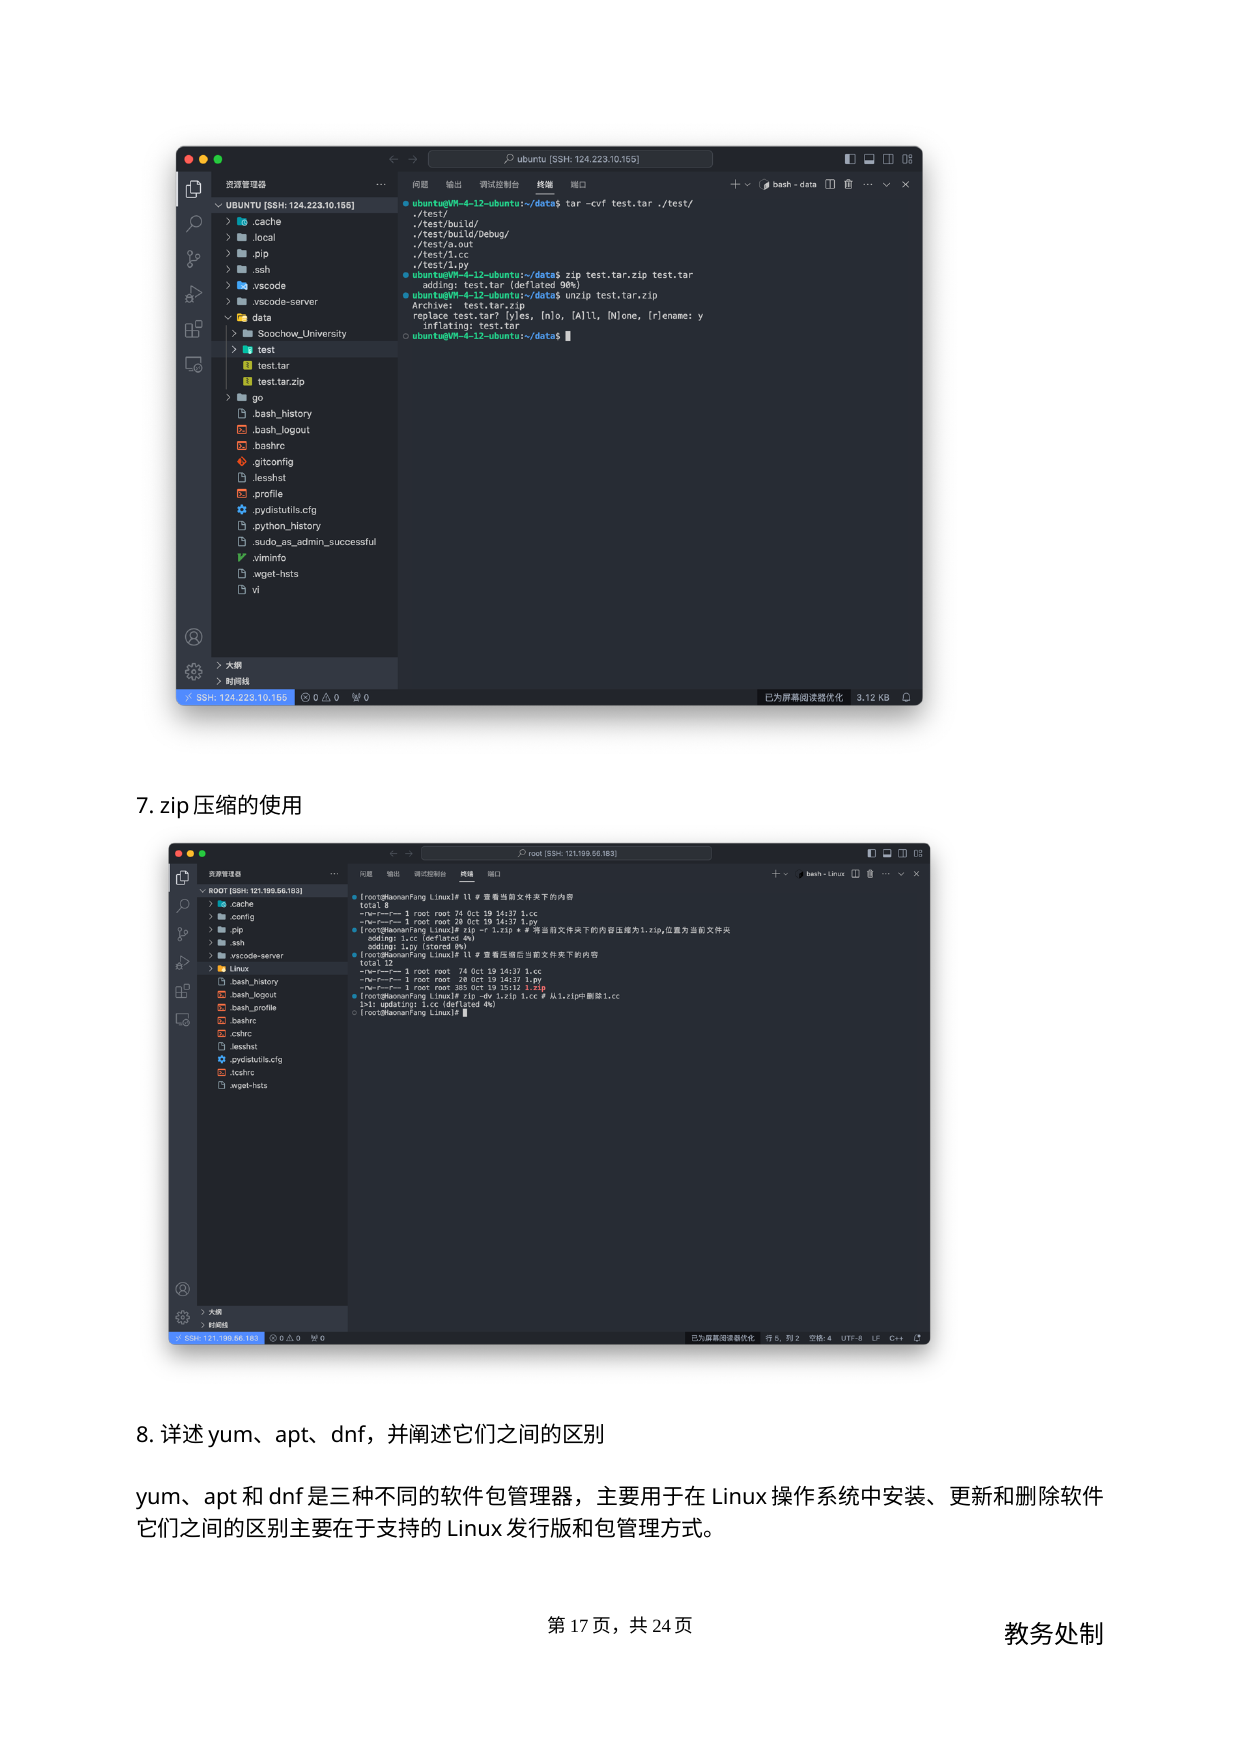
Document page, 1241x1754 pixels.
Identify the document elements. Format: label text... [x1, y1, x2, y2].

text 8. 详述yum、apt、dnf，并阐述它们之间的区别 [136, 1417, 1104, 1449]
text yum、apt和dnf是三种不同的软件包管理器，主要用于在Linux操作系统中安装、更新和删除软件。它们之间的区别主要在于支持的Linux发行版和包管理方式。 [136, 1479, 1104, 1542]
picture [135, 118, 963, 759]
picture [135, 820, 963, 1388]
text 7. zip压缩的使用 [136, 788, 1104, 820]
